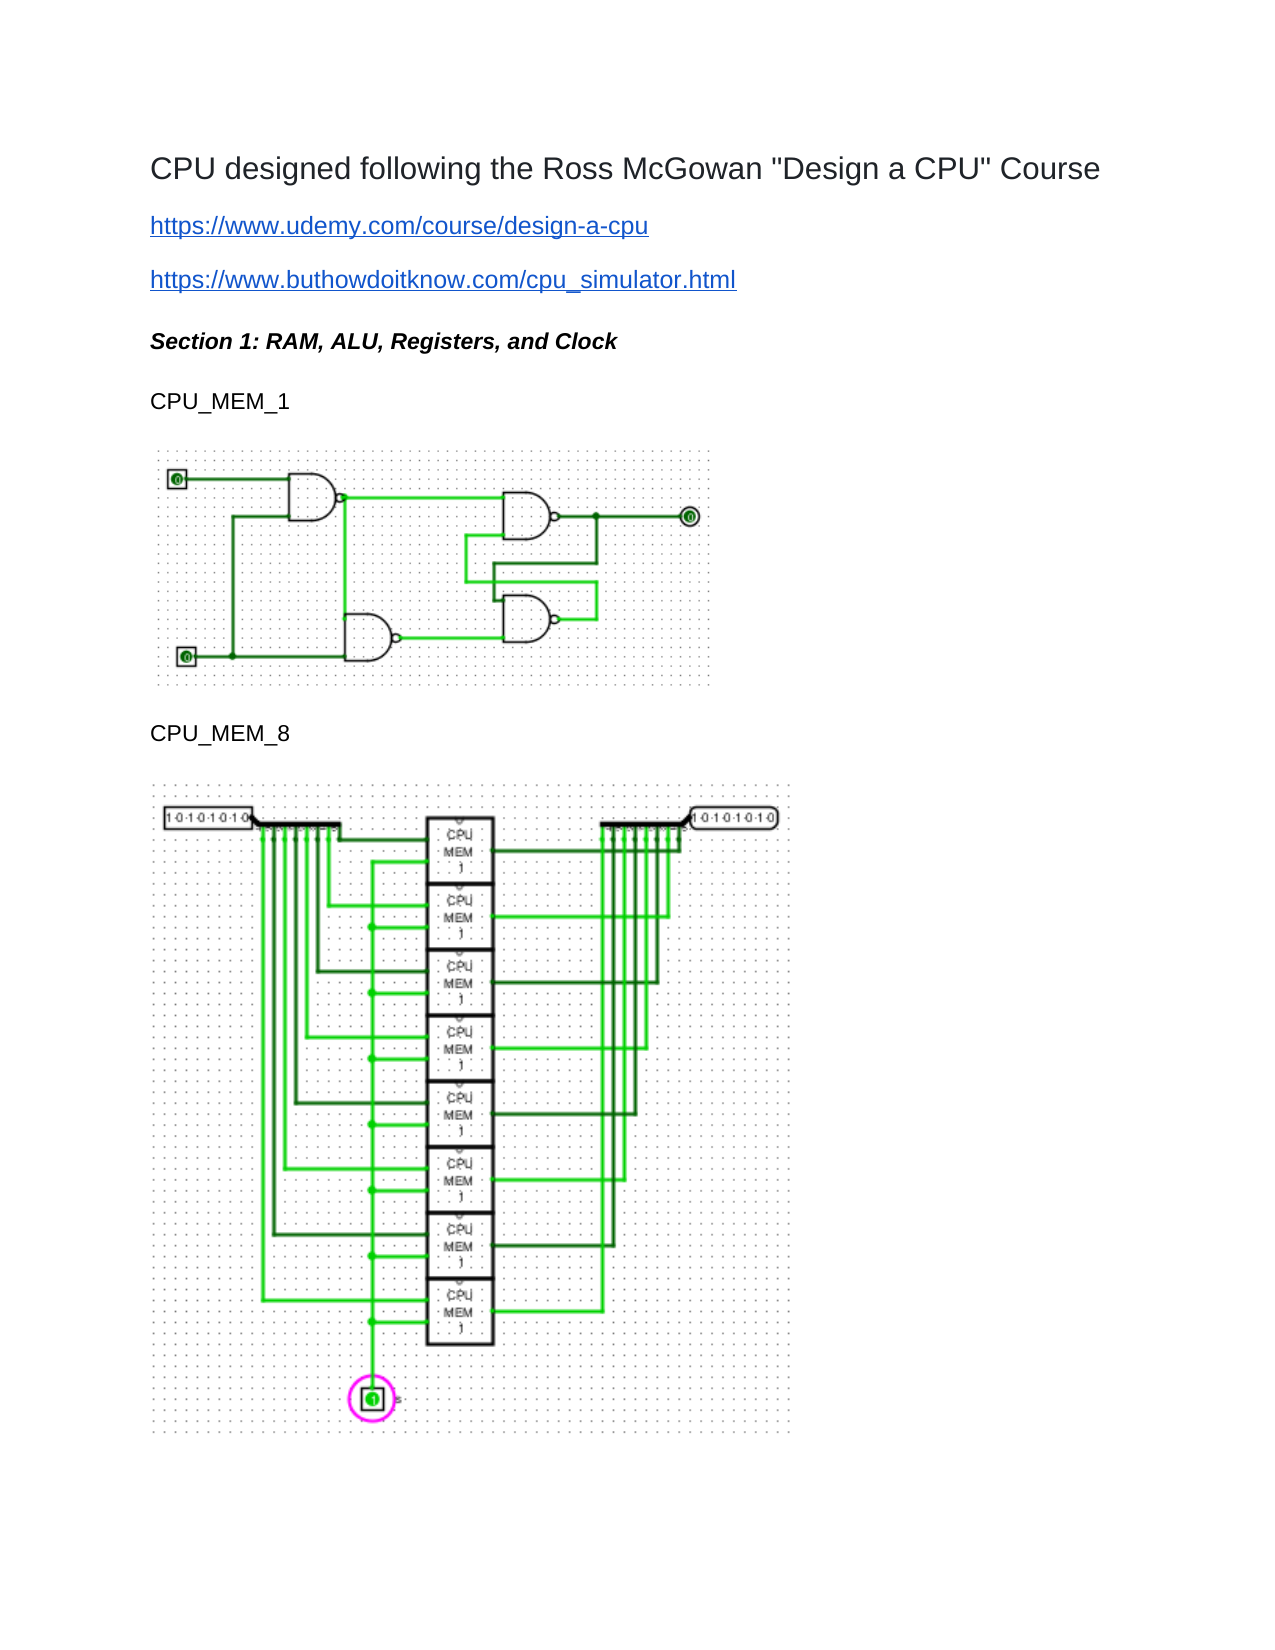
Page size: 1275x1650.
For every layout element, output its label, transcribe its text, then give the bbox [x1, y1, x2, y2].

text https://www.udemy.com/course/design-a-cpu [150, 211, 1125, 240]
text CPU_MEM_1 [150, 388, 1125, 415]
picture [150, 780, 796, 1441]
text Section 1: RAM, ALU, Registers, and Clock [150, 328, 1125, 354]
text CPU designed following the Ross McGowan "Design a CPU" Course [150, 150, 1125, 186]
text CPU_MEM_8 [150, 720, 1125, 747]
picture [150, 448, 712, 687]
text https://www.buthowdoitknow.com/cpu_simulator.html [150, 265, 1125, 293]
